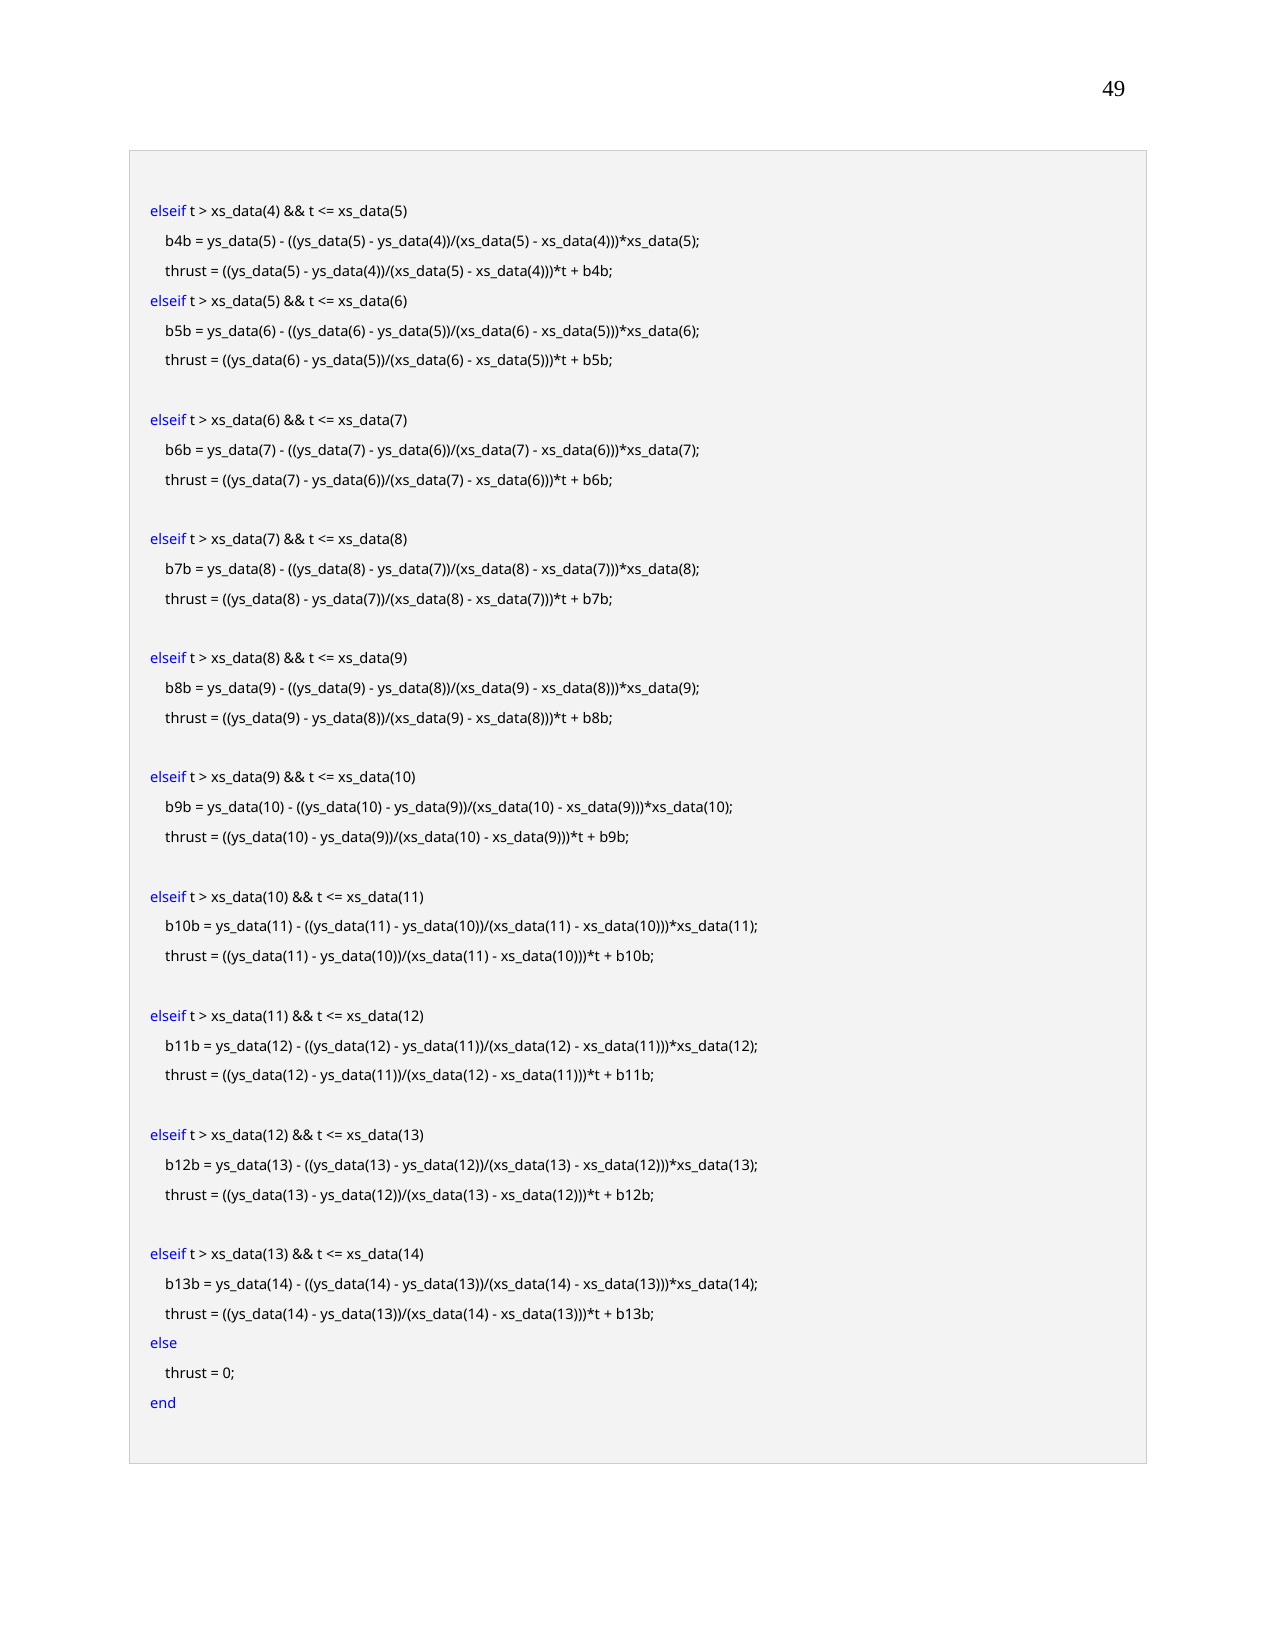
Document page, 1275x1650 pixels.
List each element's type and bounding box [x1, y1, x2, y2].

text [130, 151, 1146, 1463]
